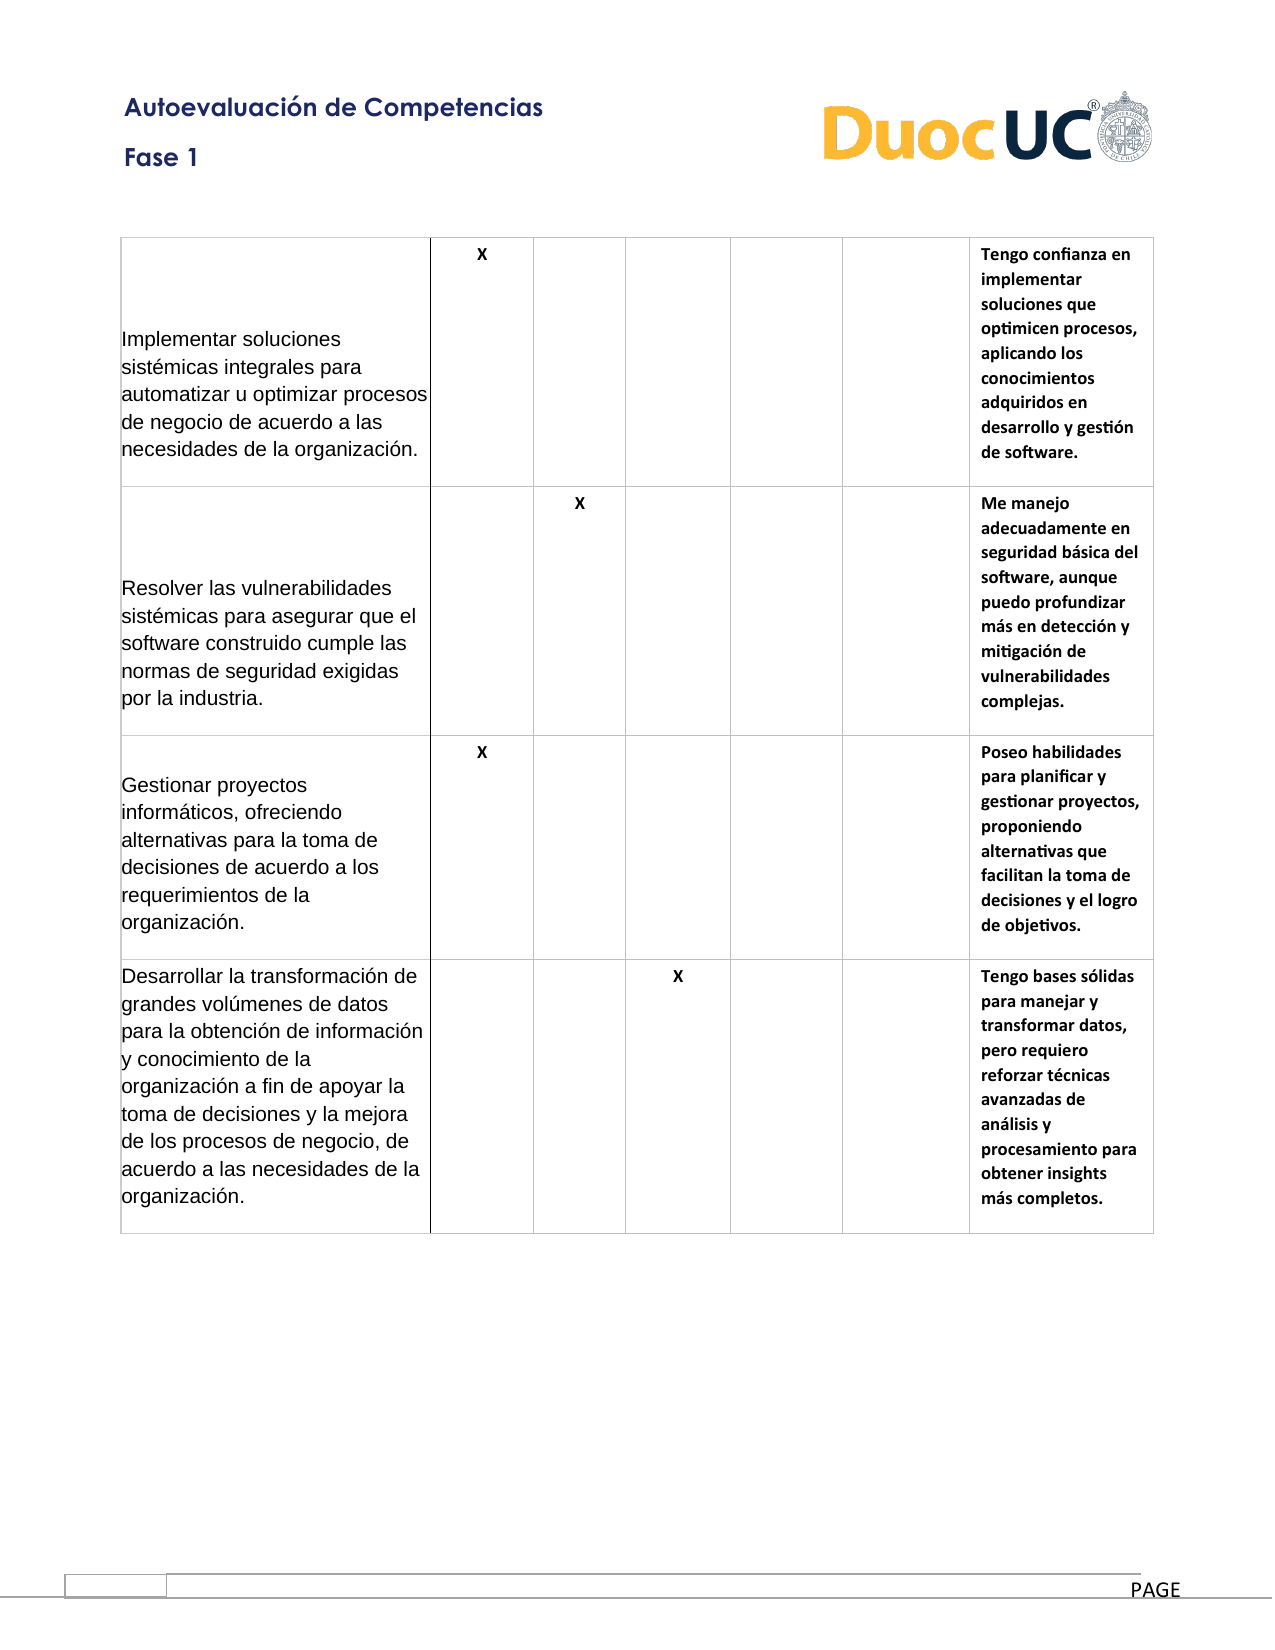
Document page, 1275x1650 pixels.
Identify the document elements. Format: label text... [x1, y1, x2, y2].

table_cell [626, 487, 730, 734]
table_cell [731, 238, 842, 486]
table_cell X [431, 238, 533, 486]
table_cell [843, 960, 969, 1233]
table_cell [534, 736, 625, 959]
table_cell Me manejo adecuadamente en seguridad básica del software, aunque puedo profundizar más en detección y mitigación de vulnerabilidades complejas. [970, 487, 1153, 734]
table_cell Tengo confianza en implementar soluciones que optimicen procesos, aplicando los conocimientos adquiridos en desarrollo y gestión de software. [970, 238, 1153, 486]
table_cell X [534, 487, 625, 734]
table_cell Implementar soluciones sistémicas integrales para automatizar u optimizar procesos de negocio de acuerdo a las necesidades de la organización. [122, 238, 430, 486]
table_cell [431, 487, 533, 734]
table_cell [431, 960, 533, 1233]
table_cell Desarrollar la transformación de grandes volúmenes de datos para la obtención de información y conocimiento de la organización a fin de apoyar la toma de decisiones y la mejora de los procesos de negocio, de acuerdo a las necesidades de la organización. [122, 960, 430, 1233]
table_cell X [431, 736, 533, 959]
table_cell [534, 238, 625, 486]
table_cell Gestionar proyectos informáticos, ofreciendo alternativas para la toma de decisiones de acuerdo a los requerimientos de la organización. [122, 736, 430, 959]
table_cell Resolver las vulnerabilidades sistémicas para asegurar que el software construido cumple las normas de seguridad exigidas por la industria. [122, 487, 430, 734]
table_cell [843, 238, 969, 486]
table_cell Tengo bases sólidas para manejar y transformar datos, pero requiero reforzar técnicas avanzadas de análisis y procesamiento para obtener insights más completos. [970, 960, 1153, 1233]
table_cell [731, 487, 842, 734]
table_cell X [626, 960, 730, 1233]
table_cell Poseo habilidades para planificar y gestionar proyectos, proponiendo alternativas que facilitan la toma de decisiones y el logro de objetivos. [970, 736, 1153, 959]
table_cell [731, 736, 842, 959]
picture [824, 91, 1152, 162]
table_cell [731, 960, 842, 1233]
table_cell [626, 238, 730, 486]
table_cell [534, 960, 625, 1233]
table_cell [843, 736, 969, 959]
table_cell [843, 487, 969, 734]
table_cell [626, 736, 730, 959]
